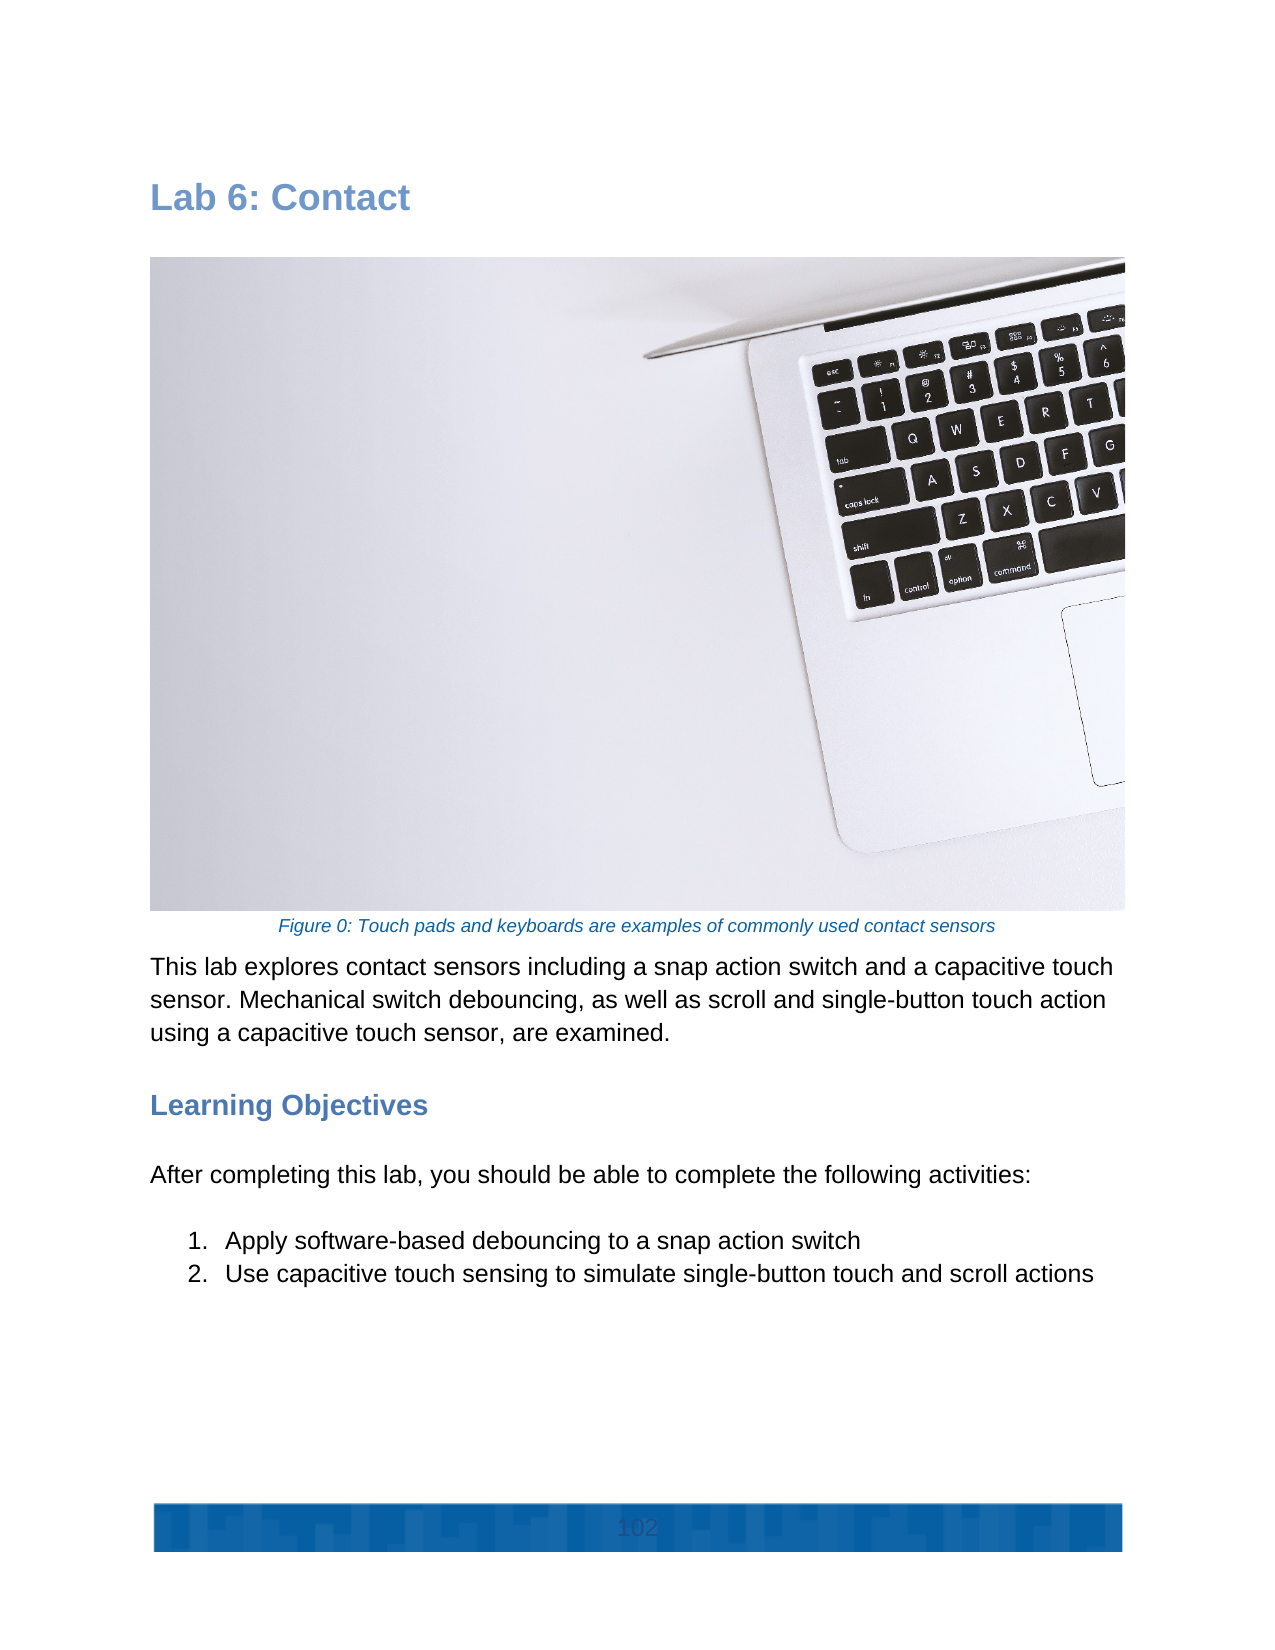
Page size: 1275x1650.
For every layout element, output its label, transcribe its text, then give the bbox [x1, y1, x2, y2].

picture [150, 257, 1125, 911]
text After completing this lab, you should be able to complete the following activities: [150, 1159, 1125, 1188]
list Use capacitive touch sensing to simulate single-button touch and scroll actions [187, 1259, 1125, 1287]
text This lab explores contact sensors including a snap action switch and a capacitive touch sensor. Mechanical switch debouncing, as well as scroll and single-button touch action using a capacitive touch sensor, are examined. [150, 952, 1125, 1047]
subtitle Lab 6: Contact [150, 175, 1125, 218]
list Apply software-based debouncing to a snap action switch [187, 1226, 1125, 1254]
picture [153, 1503, 1123, 1552]
text Figure 0: Touch pads and keyboards are examples of commonly used contact sensors [150, 914, 1125, 936]
subtitle Learning Objectives [150, 1088, 1125, 1122]
